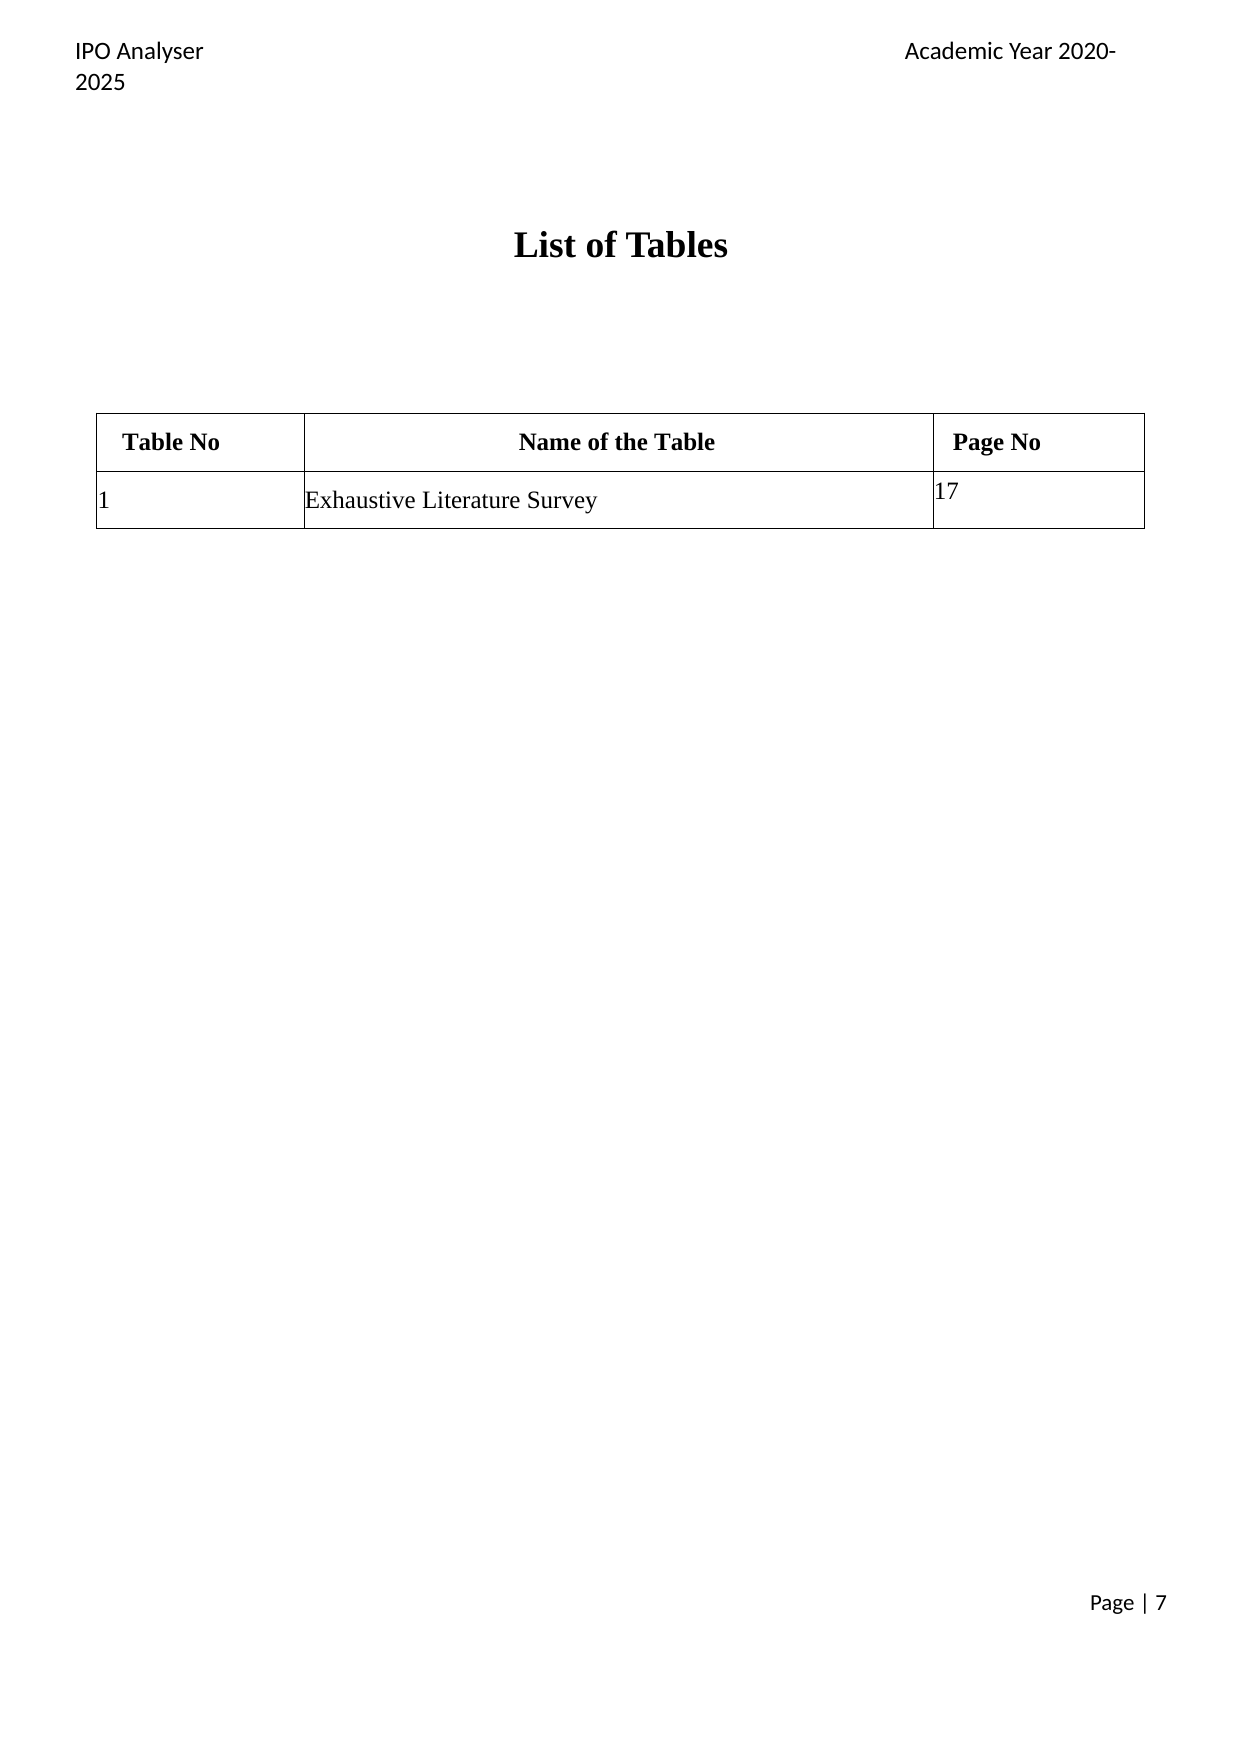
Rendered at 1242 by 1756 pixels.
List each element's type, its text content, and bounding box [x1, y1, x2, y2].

table_cell Exhaustive Literature Survey [305, 472, 933, 528]
table_header Name of the Table [305, 414, 933, 471]
table_header Table No [97, 414, 304, 471]
table_cell 17 [934, 472, 1144, 528]
table_header Page No [934, 414, 1144, 471]
text List of Tables [75, 223, 1167, 266]
table_cell 1 [97, 472, 304, 528]
